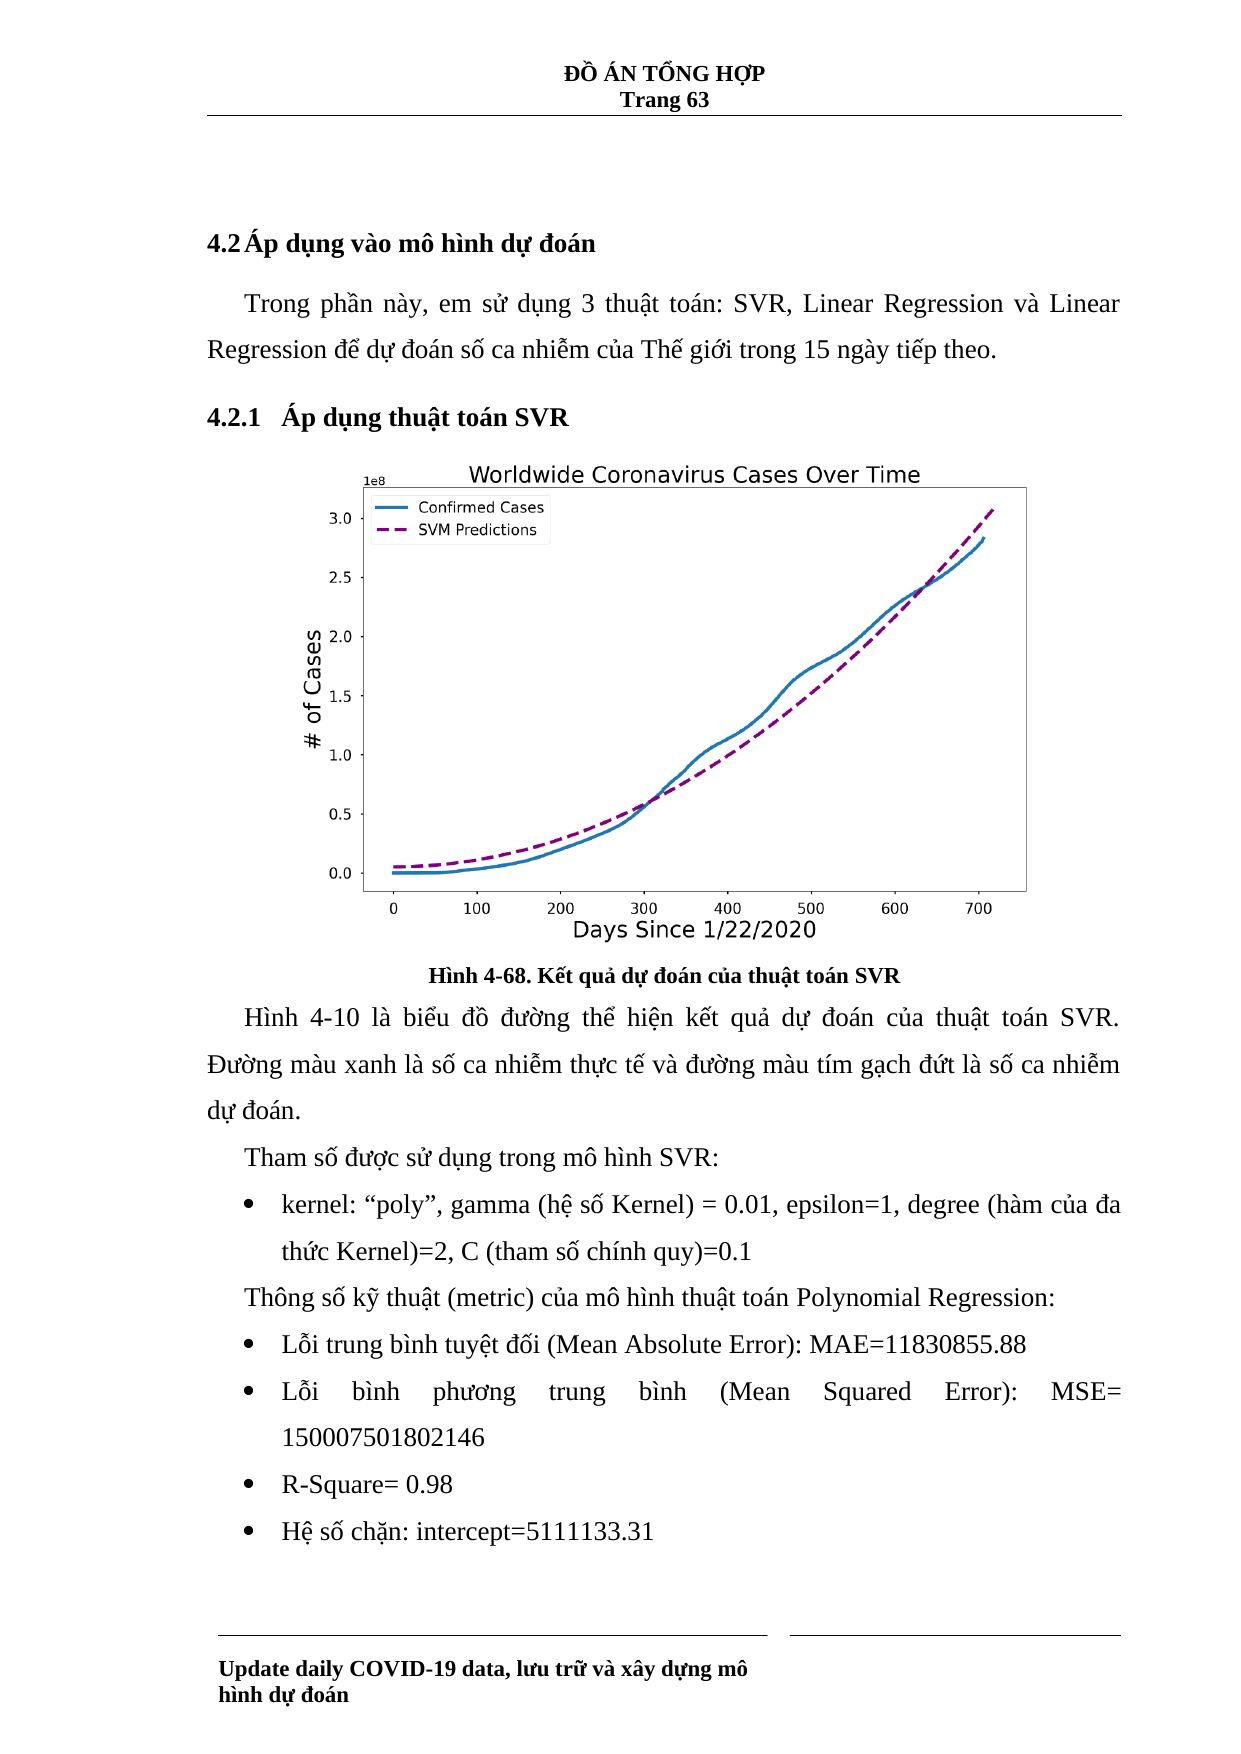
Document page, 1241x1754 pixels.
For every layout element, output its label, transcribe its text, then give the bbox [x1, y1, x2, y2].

list Lỗi bình phương trung bình (Mean Squared Error): MSE= 150007501802146 [244, 1375, 1122, 1453]
text Tham số được sử dụng trong mô hình SVR: [207, 1141, 1122, 1172]
text Thông số kỹ thuật (metric) của mô hình thuật toán Polynomial Regression: [207, 1281, 1122, 1312]
subtitle Áp dụng vào mô hình dự đoán [207, 228, 1122, 259]
list Lỗi trung bình tuyệt đối (Mean Absolute Error): MAE=11830855.88 [244, 1328, 1122, 1359]
text Hình 4-10 là biểu đồ đường thể hiện kết quả dự đoán của thuật toán SVR. Đường màu xanh là số ca nhiễm thực tế và đường màu tím gạch đứt là số ca nhiễm dự đoán. [207, 1001, 1122, 1126]
text Trong phần này, em sử dụng 3 thuật toán: SVR, Linear Regression và Linear Regression để dự đoán số ca nhiễm của Thế giới trong 15 ngày tiếp theo. [207, 287, 1122, 364]
subtitle Áp dụng thuật toán SVR [207, 401, 1122, 432]
list R-Square= 0.98 [244, 1468, 1122, 1499]
picture [298, 460, 1031, 947]
list Hệ số chặn: intercept=5111133.31 [244, 1515, 1122, 1546]
list kernel: “poly”, gamma (hệ số Kernel) = 0.01, epsilon=1, degree (hàm của đa thức Kernel)=2, C (tham số chính quy)=0.1 [244, 1188, 1122, 1266]
